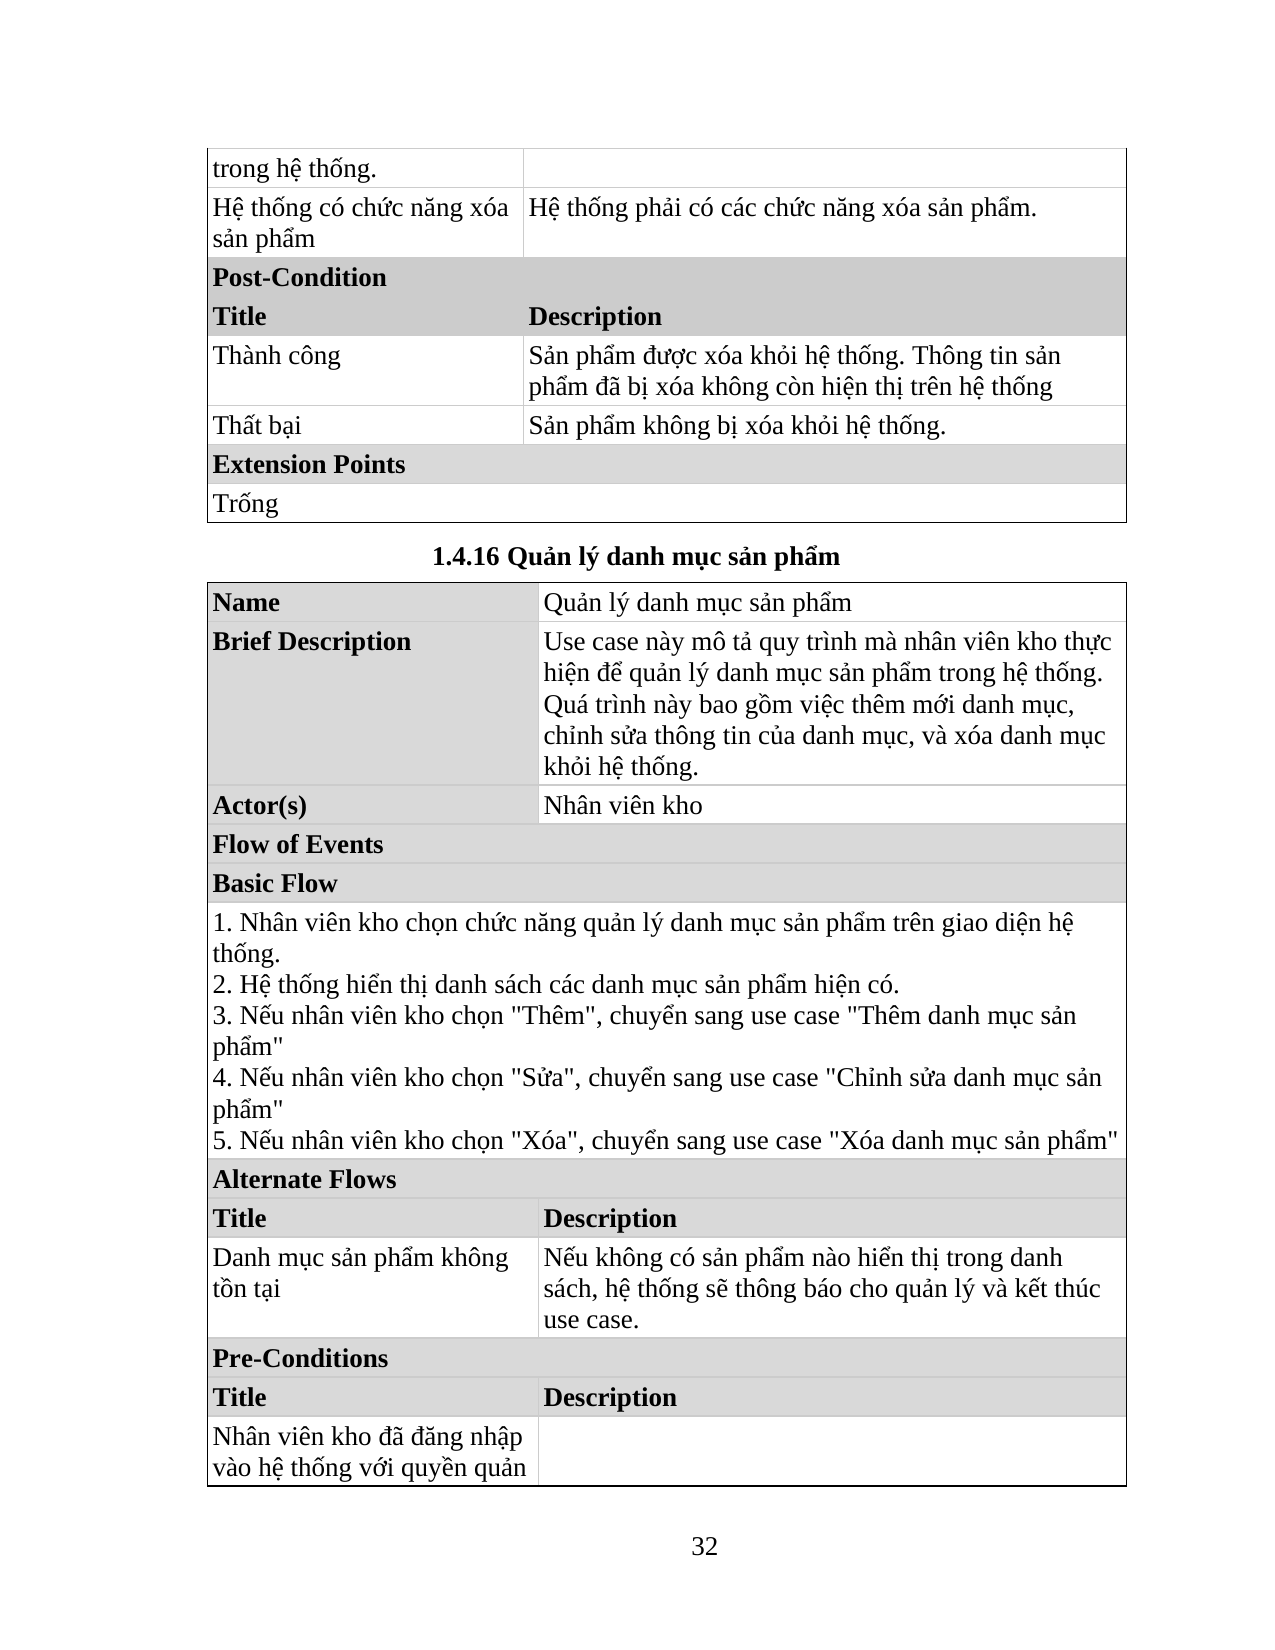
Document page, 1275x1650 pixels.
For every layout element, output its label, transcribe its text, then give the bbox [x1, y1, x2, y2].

table_cell Hệ thống có chức năng xóa sản phẩm [208, 188, 523, 257]
table_cell Flow of Events [208, 825, 1126, 862]
table_header Name [208, 583, 538, 621]
table_cell Pre-Conditions [208, 1339, 1126, 1376]
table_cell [208, 1417, 538, 1485]
table_cell Title [208, 297, 523, 335]
table_header Quản lý danh mục sản phẩm [539, 583, 1126, 621]
table_cell Description [524, 297, 1126, 335]
table_cell Post-Condition [208, 258, 1126, 296]
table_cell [208, 149, 523, 187]
table_cell Title [208, 1199, 538, 1236]
table_cell Trống [208, 484, 1126, 522]
table_cell 1. Nhân viên kho chọn chức năng quản lý danh mục sản phẩm trên giao diện hệ thống. 2. Hệ thống hiển thị danh sách các danh mục sản phẩm hiện có. 3. Nếu nhân viên kho chọn "Thêm", chuyển sang use case "Thêm danh mục sản phẩm" 4. Nếu nhân viên kho chọn "Sửa", chuyển sang use case "Chỉnh sửa danh mục sản phẩm" 5. Nếu nhân viên kho chọn "Xóa", chuyển sang use case "Xóa danh mục sản phẩm" [208, 903, 1126, 1158]
table_cell Actor(s) [208, 786, 538, 823]
table_cell Sản phẩm không bị xóa khỏi hệ thống. [524, 406, 1126, 444]
table_cell Alternate Flows [208, 1160, 1126, 1197]
table_cell Danh mục sản phẩm không tồn tại [208, 1238, 538, 1337]
table_cell Hệ thống phải có các chức năng xóa sản phẩm. [524, 188, 1126, 257]
table_cell Sản phẩm được xóa khỏi hệ thống. Thông tin sản phẩm đã bị xóa không còn hiện thị trên hệ thống [524, 336, 1126, 405]
subtitle Quản lý danh mục sản phẩm [357, 540, 1127, 571]
table_cell Nếu không có sản phẩm nào hiển thị trong danh sách, hệ thống sẽ thông báo cho quản lý và kết thúc use case. [539, 1238, 1126, 1337]
table_cell Thất bại [208, 406, 523, 444]
table_cell Title [208, 1378, 538, 1415]
table_cell [524, 149, 1126, 187]
table_cell Thành công [208, 336, 523, 405]
table_cell Description [539, 1199, 1126, 1236]
table_cell Basic Flow [208, 864, 1126, 901]
table_cell Brief Description [208, 622, 538, 784]
table_cell Nhân viên kho [539, 786, 1126, 823]
table_cell Use case này mô tả quy trình mà nhân viên kho thực hiện để quản lý danh mục sản phẩm trong hệ thống. Quá trình này bao gồm việc thêm mới danh mục, chỉnh sửa thông tin của danh mục, và xóa danh mục khỏi hệ thống. [539, 622, 1126, 784]
table_cell Description [539, 1378, 1126, 1415]
table_cell [539, 1417, 1126, 1485]
table_cell Extension Points [208, 445, 1126, 483]
